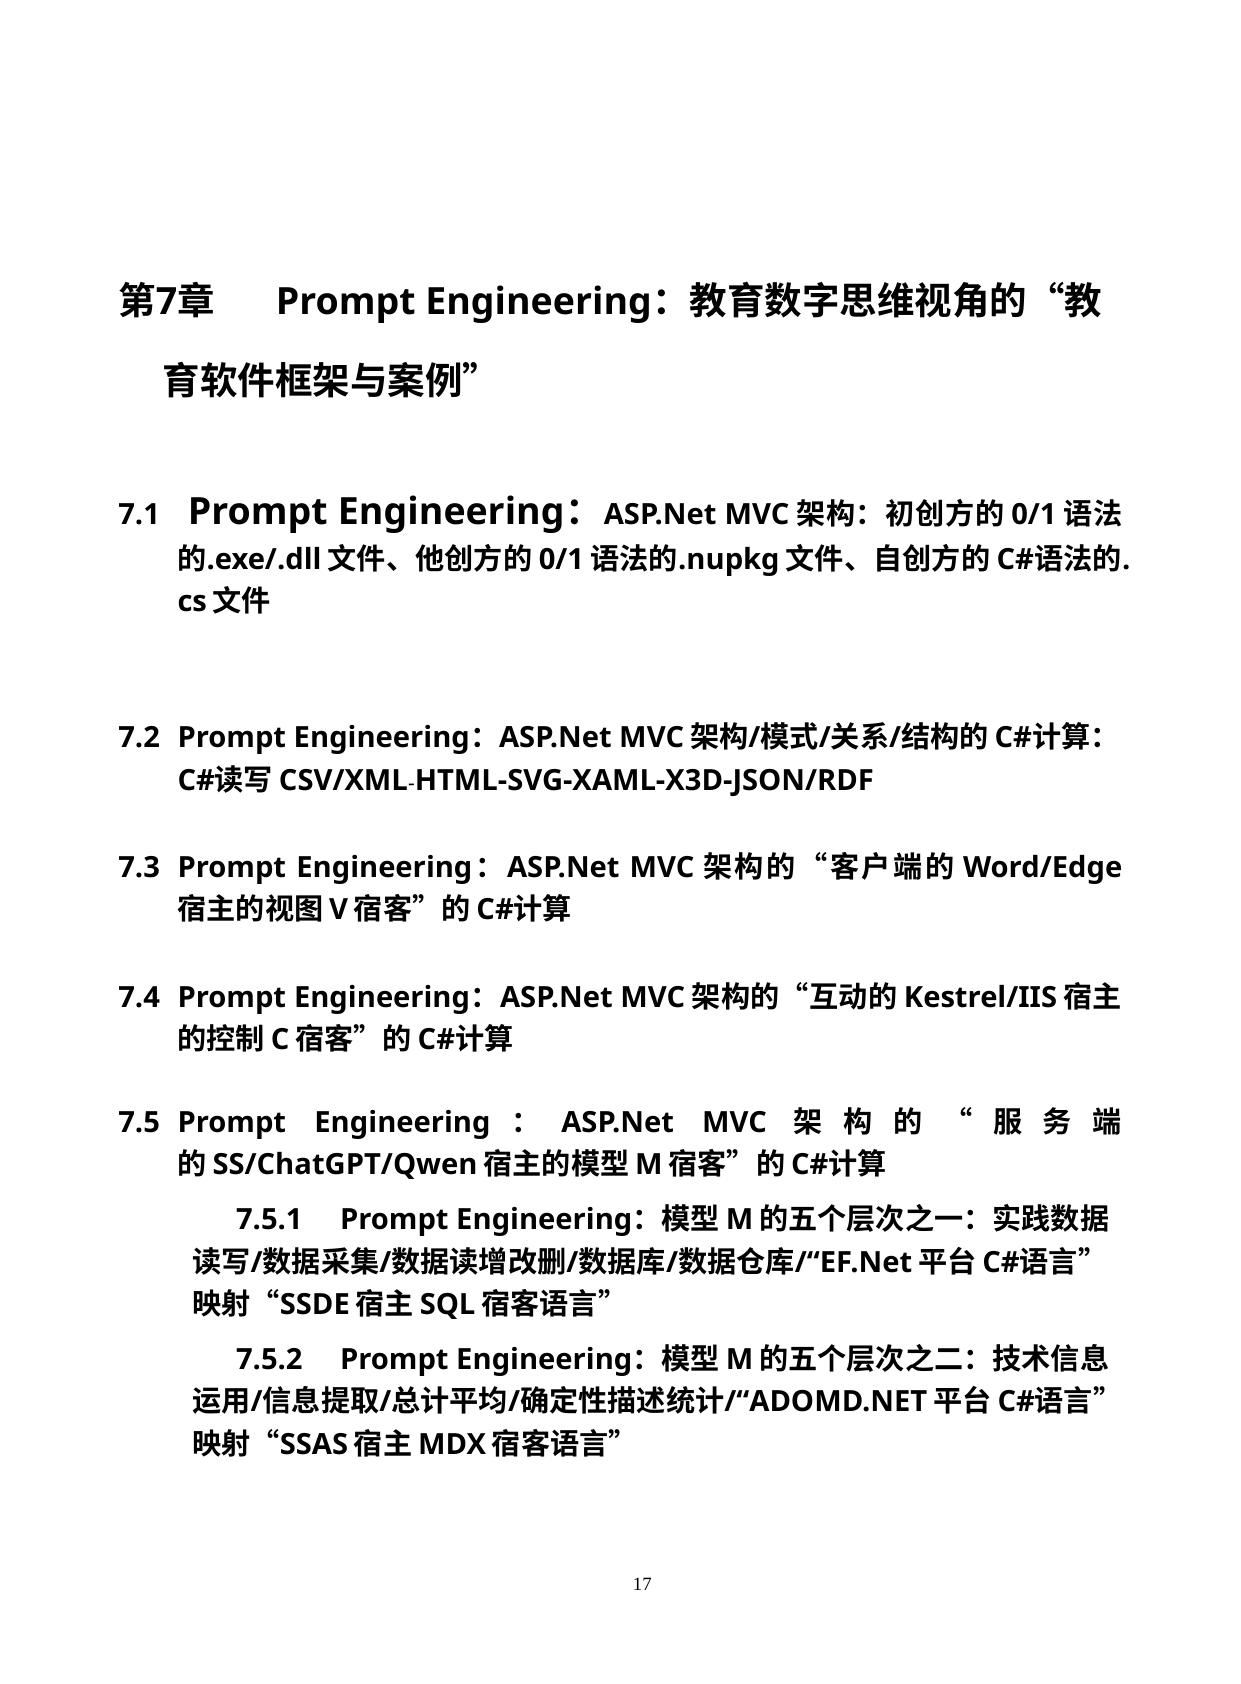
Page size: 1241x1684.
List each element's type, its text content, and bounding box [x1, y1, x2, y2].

subtitle Prompt Engineering：模型M的五个层次之一：实践数据读写/数据采集/数据读增改删/数据库/数据仓库/“EF.Net平台C#语言”映射“SSDE宿主SQL宿客语言” [192, 1196, 1122, 1323]
subtitle Prompt Engineering：ASP.Net MVC架构的“互动的Kestrel/IIS宿主的控制C宿客”的C#计算 [118, 973, 1122, 1058]
subtitle Prompt Engineering：ASP.Net MVC架构的“服务端的SS/ChatGPT/Qwen宿主的模型M宿客”的C#计算 [118, 1098, 1122, 1183]
subtitle Prompt Engineering：ASP.Net MVC架构：初创方的0/1语法的.exe/.dll文件、他创方的0/1语法的.nupkg文件、自创方的C#语法的.cs文件 [118, 481, 1122, 620]
subtitle Prompt Engineering：ASP.Net MVC架构/模式/关系/结构的C#计算：C#读写CSV/XML-HTML-SVG-XAML-X3D-JSON/RDF [118, 714, 1122, 798]
subtitle Prompt Engineering：模型M的五个层次之二：技术信息运用/信息提取/总计平均/确定性描述统计/“ADOMD.NET平台C#语言”映射“SSAS宿主MDX宿客语言” [192, 1335, 1122, 1463]
subtitle Prompt Engineering：ASP.Net MVC架构的“客户端的Word/Edge宿主的视图V宿客”的C#计算 [118, 843, 1122, 928]
subtitle Prompt Engineering：教育数字思维视角的“教育软件框架与案例” [118, 268, 1122, 408]
